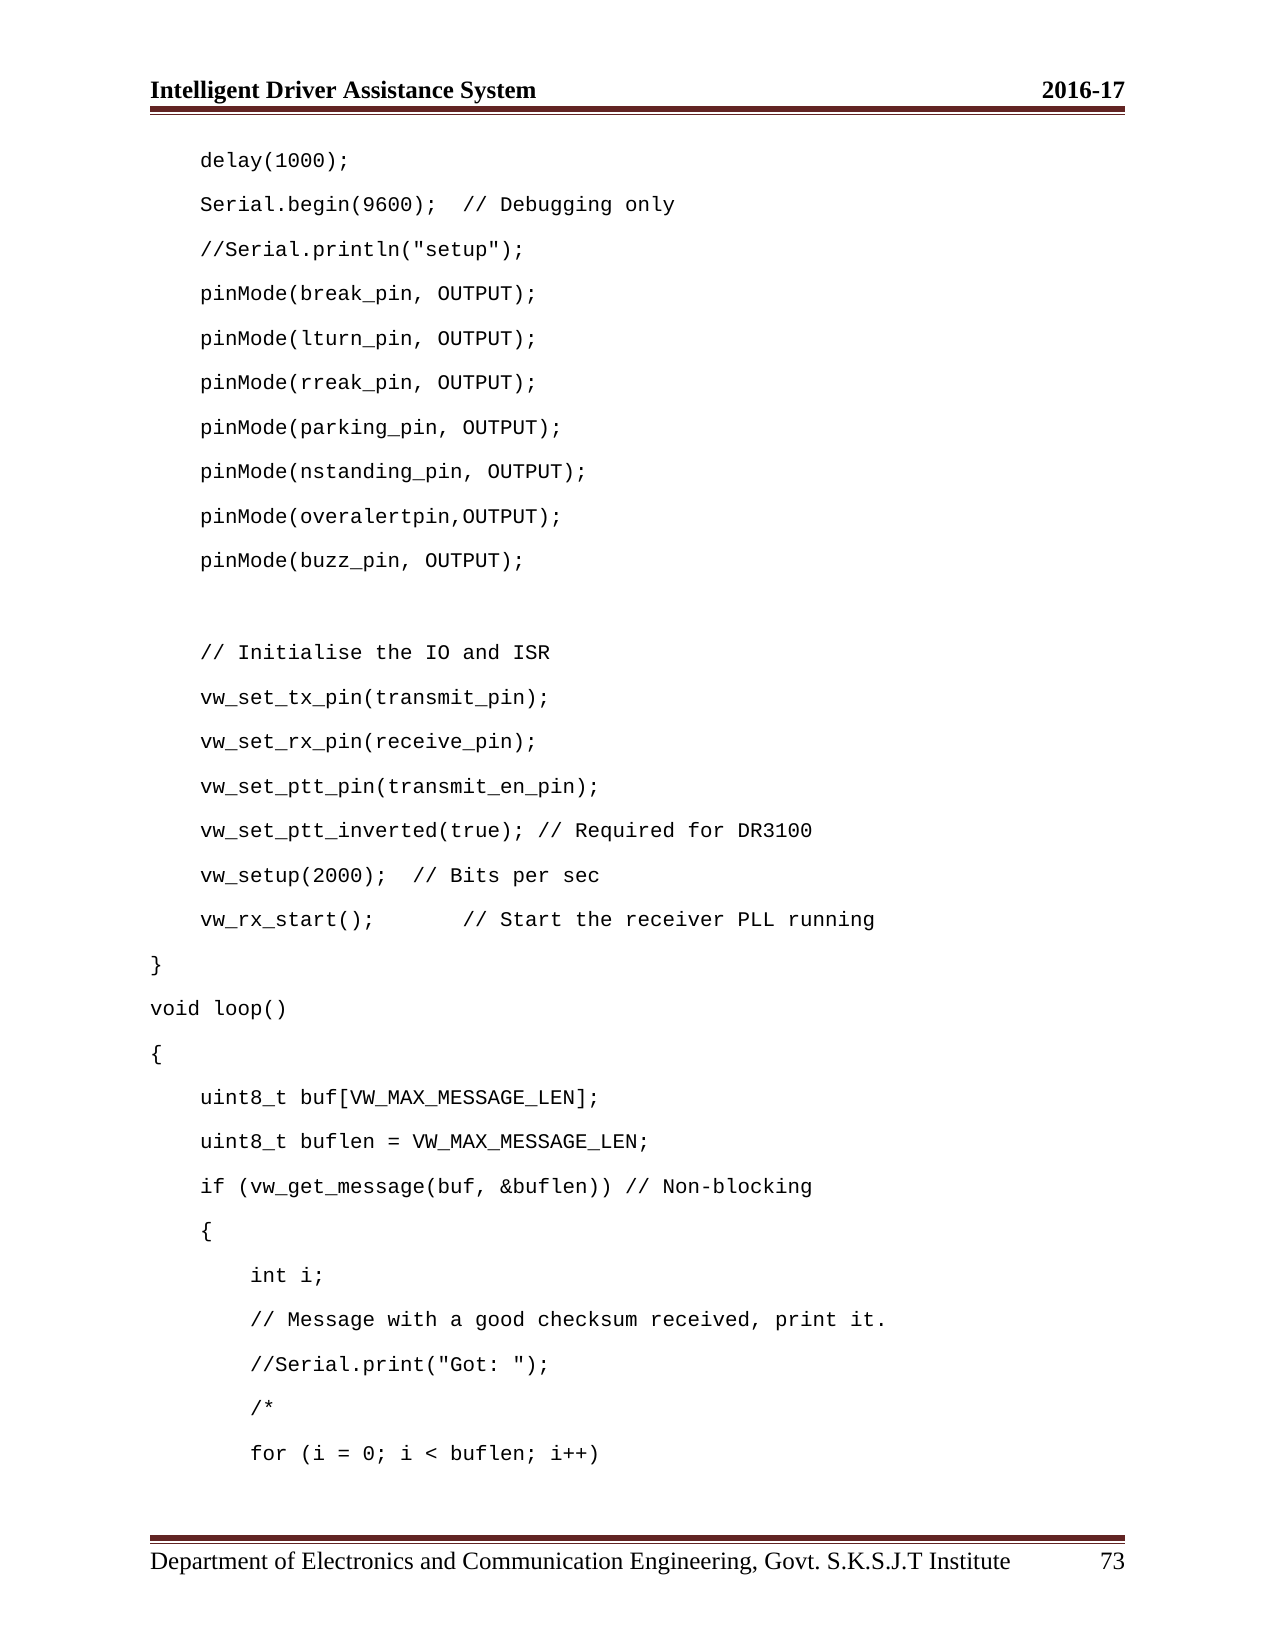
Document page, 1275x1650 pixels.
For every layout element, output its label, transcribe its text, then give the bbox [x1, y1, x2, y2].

text // Message with a good checksum received, print it. [150, 1309, 1125, 1333]
text Serial.begin(9600); // Debugging only [150, 194, 1125, 218]
text //Serial.println("setup"); [150, 239, 1125, 263]
text int i; [150, 1265, 1125, 1289]
text { [150, 1221, 1125, 1244]
text vw_set_rx_pin(receive_pin); [150, 731, 1125, 755]
text pinMode(rreak_pin, OUTPUT); [150, 372, 1125, 396]
text vw_set_ptt_pin(transmit_en_pin); [150, 776, 1125, 799]
text uint8_t buflen = VW_MAX_MESSAGE_LEN; [150, 1132, 1125, 1155]
text pinMode(overalertpin,OUTPUT); [150, 506, 1125, 529]
text //Serial.print("Got: "); [150, 1354, 1125, 1378]
text pinMode(parking_pin, OUTPUT); [150, 417, 1125, 441]
text pinMode(buzz_pin, OUTPUT); [150, 550, 1125, 574]
text vw_set_tx_pin(transmit_pin); [150, 687, 1125, 710]
text pinMode(lturn_pin, OUTPUT); [150, 328, 1125, 352]
text if (vw_get_message(buf, &buflen)) // Non-blocking [150, 1176, 1125, 1200]
text uint8_t buf[VW_MAX_MESSAGE_LEN]; [150, 1087, 1125, 1111]
text vw_set_ptt_inverted(true); // Required for DR3100 [150, 820, 1125, 844]
text { [150, 1043, 1125, 1066]
text } [150, 954, 1125, 977]
text vw_setup(2000); // Bits per sec [150, 865, 1125, 888]
text pinMode(nstanding_pin, OUTPUT); [150, 461, 1125, 485]
text delay(1000); [150, 150, 1125, 174]
text /* [150, 1398, 1125, 1422]
text // Initialise the IO and ISR [150, 642, 1125, 666]
text void loop() [150, 998, 1125, 1022]
text for (i = 0; i < buflen; i++) [150, 1443, 1125, 1467]
text pinMode(break_pin, OUTPUT); [150, 283, 1125, 307]
text vw_rx_start(); // Start the receiver PLL running [150, 909, 1125, 933]
